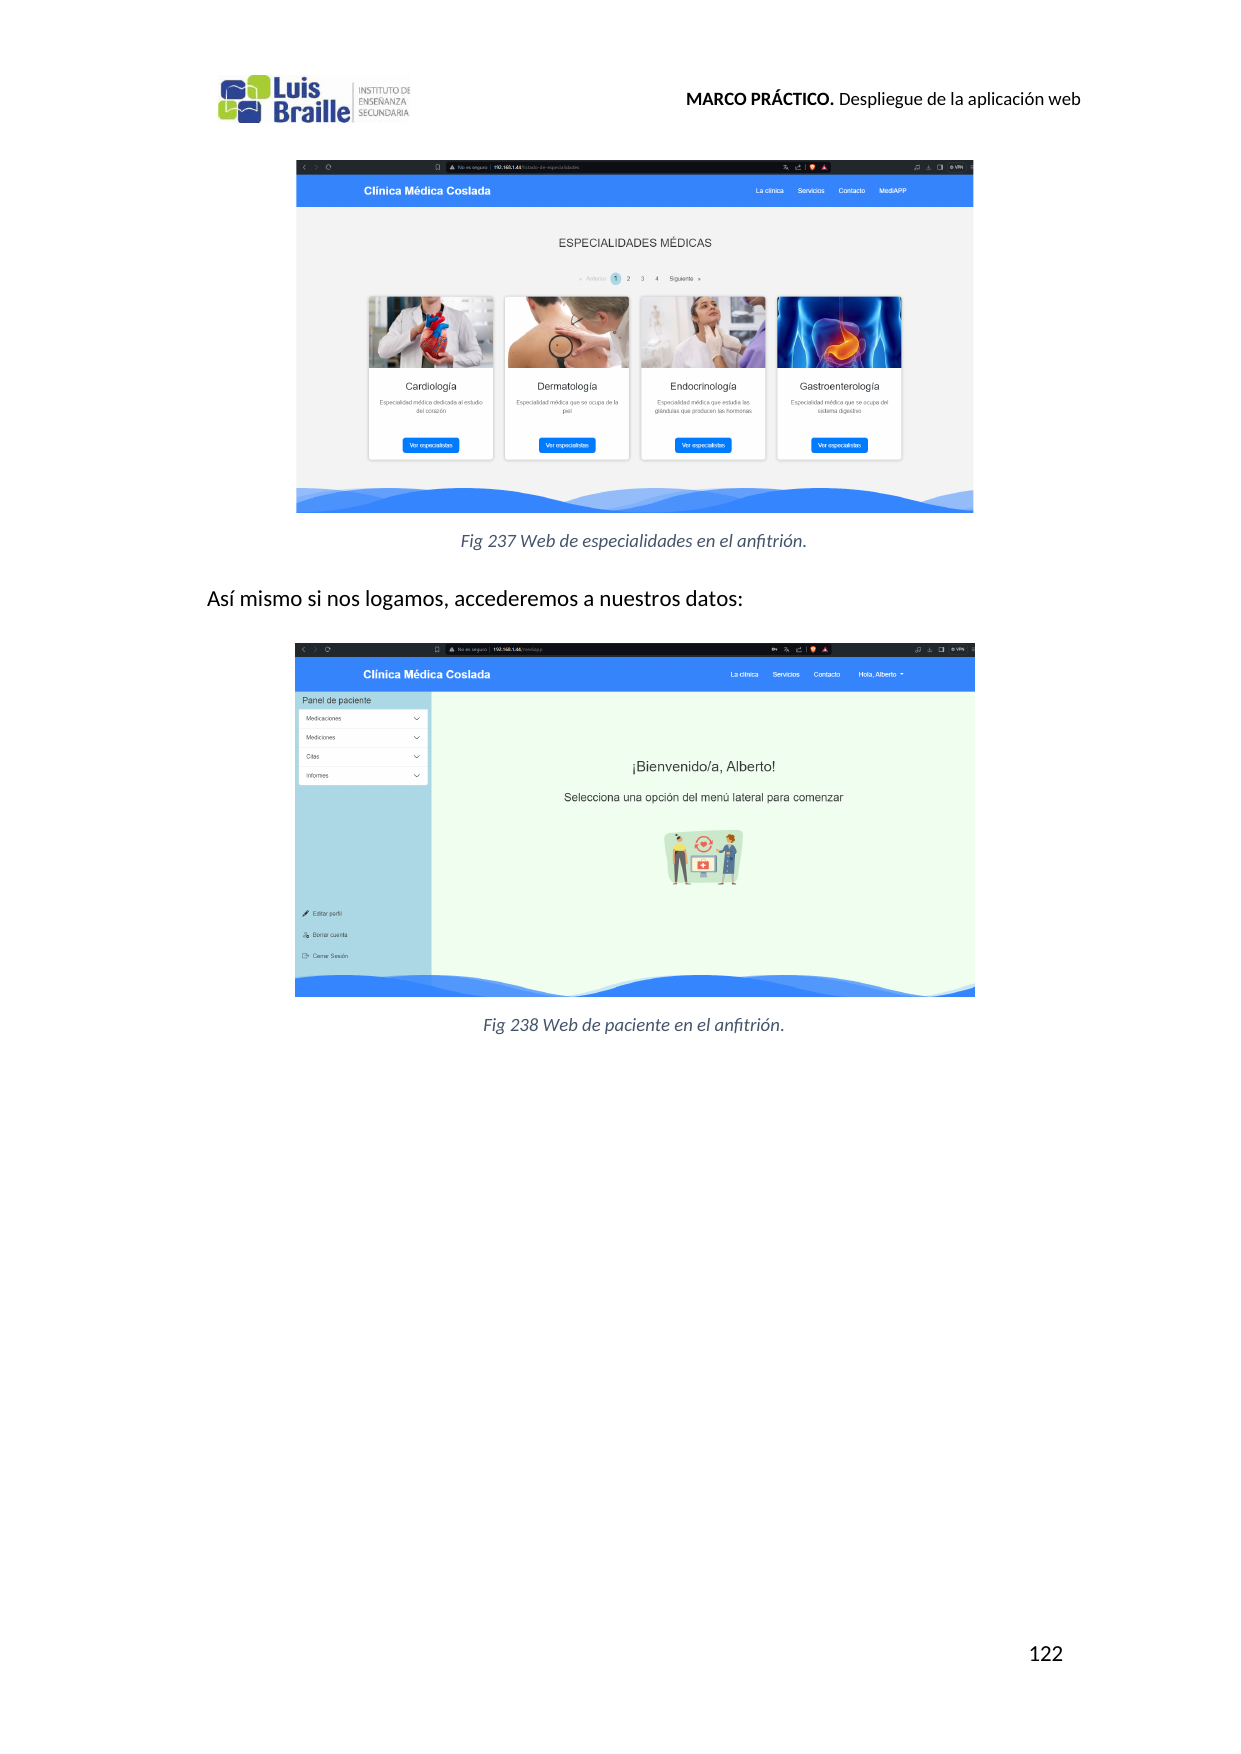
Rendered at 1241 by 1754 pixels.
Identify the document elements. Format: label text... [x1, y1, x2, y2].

text Fig 237 Web de especialidades en el anfitrión. [207, 529, 1063, 552]
text Así mismo si nos logamos, accederemos a nuestros datos: [207, 584, 1063, 612]
picture [296, 160, 974, 513]
text Fig 238 Web de paciente en el anfitrión. [207, 1013, 1063, 1036]
picture [295, 643, 975, 997]
